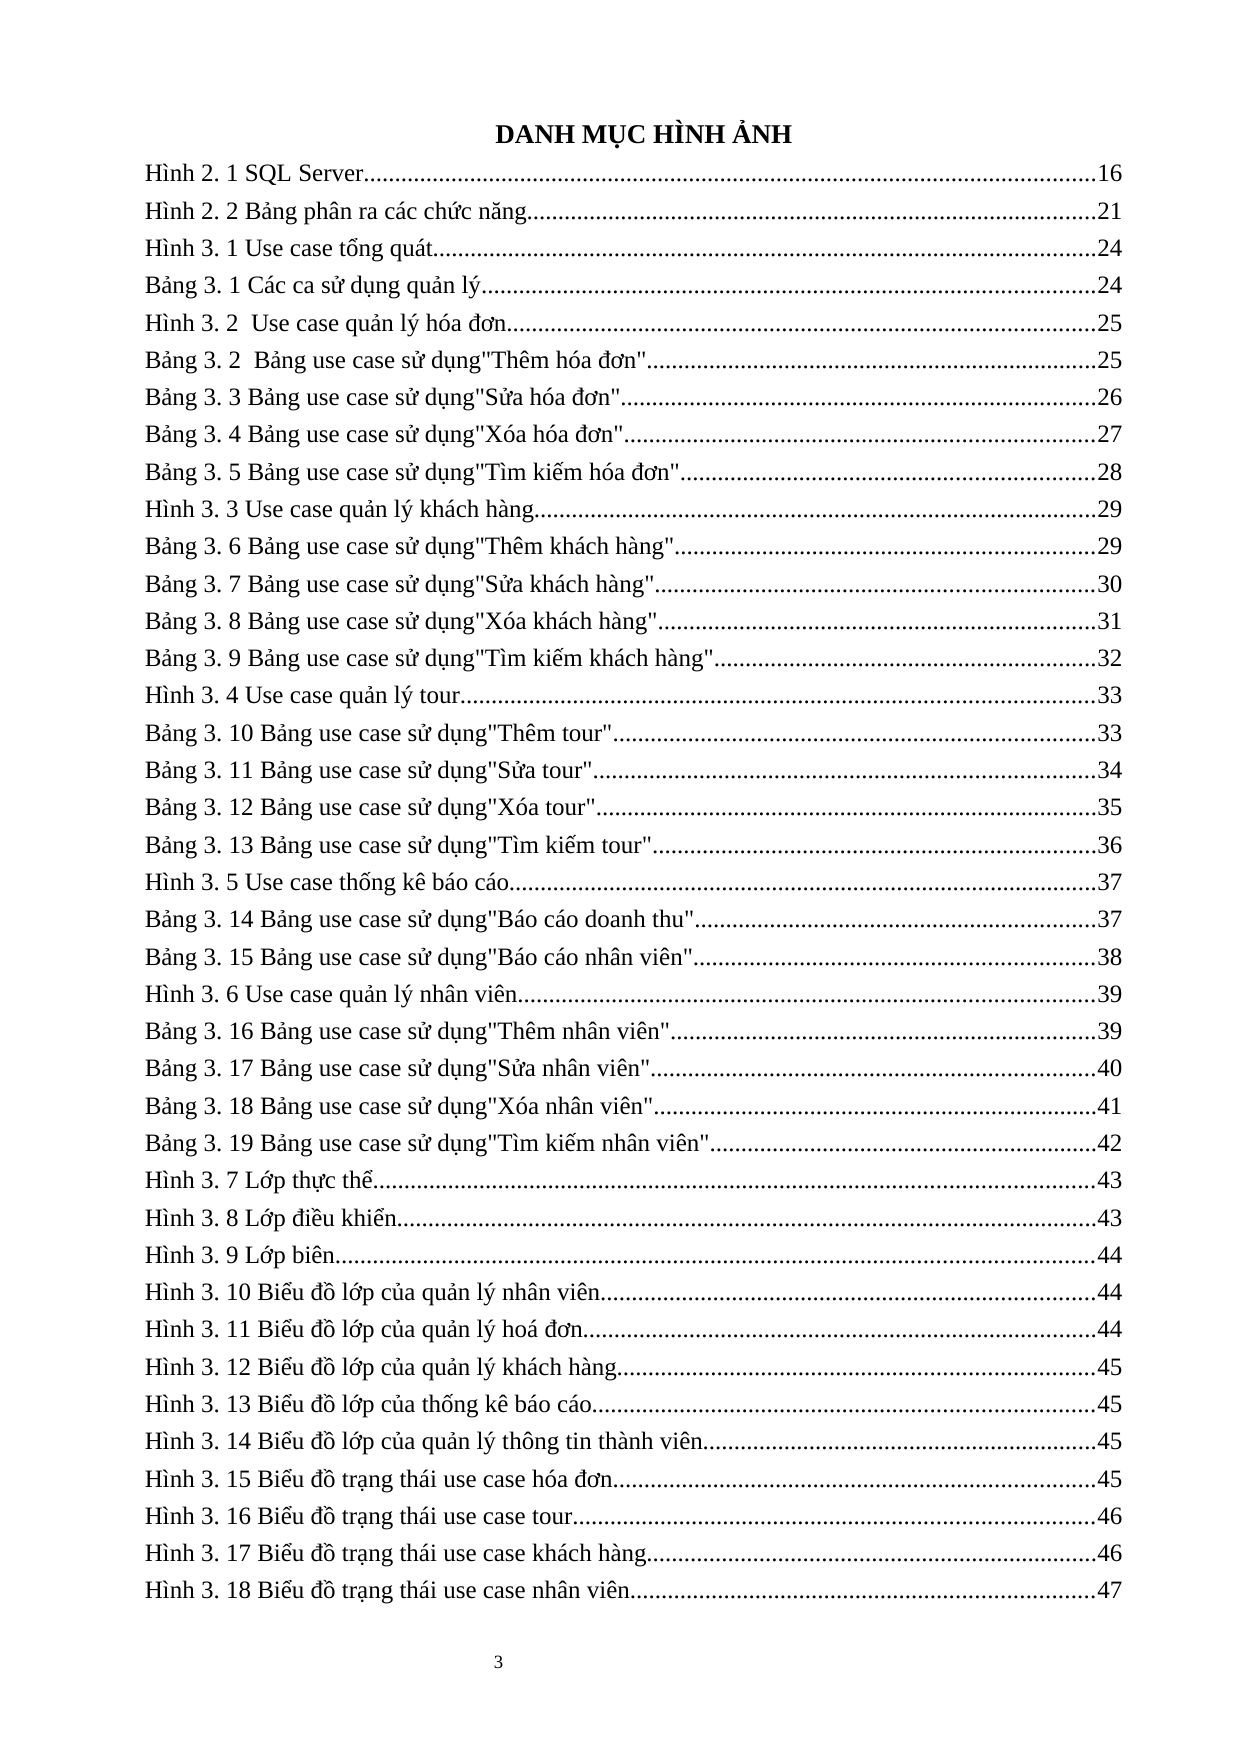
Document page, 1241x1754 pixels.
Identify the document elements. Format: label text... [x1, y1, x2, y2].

text Hình 3. 13 Biểu đồ lớp của thống kê báo cáo 45 [144, 1389, 1122, 1418]
text Bảng 3. 14 Bảng use case sử dụng"Báo cáo doanh thu" 37 [144, 904, 1122, 933]
text Bảng 3. 12 Bảng use case sử dụng"Xóa tour" 35 [144, 792, 1122, 821]
text Hình 3. 7 Lớp thực thể 43 [144, 1165, 1122, 1194]
text Hình 2. 1 SQL Server 16 [144, 158, 1122, 187]
text Hình 3. 12 Biểu đồ lớp của quản lý khách hàng 45 [144, 1352, 1122, 1381]
text Bảng 3. 1 Các ca sử dụng quản lý 24 [144, 270, 1122, 299]
text Bảng 3. 6 Bảng use case sử dụng"Thêm khách hàng" 29 [144, 531, 1122, 560]
text Bảng 3. 11 Bảng use case sử dụng"Sửa tour" 34 [144, 755, 1122, 784]
text Hình 3. 17 Biểu đồ trạng thái use case khách hàng 46 [144, 1538, 1122, 1567]
text Hình 3. 14 Biểu đồ lớp của quản lý thông tin thành viên 45 [144, 1426, 1122, 1455]
text Bảng 3. 19 Bảng use case sử dụng"Tìm kiếm nhân viên" 42 [144, 1128, 1122, 1157]
text Bảng 3. 16 Bảng use case sử dụng"Thêm nhân viên" 39 [144, 1016, 1122, 1045]
text Hình 3. 18 Biểu đồ trạng thái use case nhân viên 47 [144, 1576, 1122, 1604]
text Hình 3. 4 Use case quản lý tour 33 [144, 681, 1122, 709]
text Bảng 3. 15 Bảng use case sử dụng"Báo cáo nhân viên" 38 [144, 942, 1122, 970]
text Hình 3. 1 Use case tổng quát 24 [144, 233, 1122, 262]
text Bảng 3. 3 Bảng use case sử dụng"Sửa hóa đơn" 26 [144, 382, 1122, 411]
text Hình 3. 9 Lớp biên 44 [144, 1240, 1122, 1269]
text Bảng 3. 8 Bảng use case sử dụng"Xóa khách hàng" 31 [144, 606, 1122, 635]
text Bảng 3. 7 Bảng use case sử dụng"Sửa khách hàng" 30 [144, 569, 1122, 597]
text Hình 3. 8 Lớp điều khiển 43 [144, 1203, 1122, 1231]
text Bảng 3. 2 Bảng use case sử dụng"Thêm hóa đơn" 25 [144, 345, 1122, 374]
text Bảng 3. 13 Bảng use case sử dụng"Tìm kiếm tour" 36 [144, 830, 1122, 858]
text Hình 3. 15 Biểu đồ trạng thái use case hóa đơn 45 [144, 1464, 1122, 1492]
text Hình 3. 16 Biểu đồ trạng thái use case tour 46 [144, 1501, 1122, 1530]
text Hình 3. 2 Use case quản lý hóa đơn 25 [144, 308, 1122, 336]
text Hình 3. 5 Use case thống kê báo cáo 37 [144, 867, 1122, 896]
text Hình 3. 11 Biểu đồ lớp của quản lý hoá đơn 44 [144, 1314, 1122, 1343]
text Bảng 3. 18 Bảng use case sử dụng"Xóa nhân viên" 41 [144, 1091, 1122, 1119]
subtitle DANH MỤC HÌNH ẢNH [165, 118, 1122, 149]
text Hình 3. 3 Use case quản lý khách hàng 29 [144, 494, 1122, 523]
text Bảng 3. 5 Bảng use case sử dụng"Tìm kiếm hóa đơn" 28 [144, 457, 1122, 486]
text Bảng 3. 4 Bảng use case sử dụng"Xóa hóa đơn" 27 [144, 419, 1122, 448]
text Hình 2. 2 Bảng phân ra các chức năng 21 [144, 196, 1122, 224]
text Bảng 3. 10 Bảng use case sử dụng"Thêm tour" 33 [144, 718, 1122, 747]
text Hình 3. 6 Use case quản lý nhân viên 39 [144, 979, 1122, 1008]
text Bảng 3. 17 Bảng use case sử dụng"Sửa nhân viên" 40 [144, 1053, 1122, 1082]
text Hình 3. 10 Biểu đồ lớp của quản lý nhân viên 44 [144, 1277, 1122, 1306]
text Bảng 3. 9 Bảng use case sử dụng"Tìm kiếm khách hàng" 32 [144, 643, 1122, 672]
